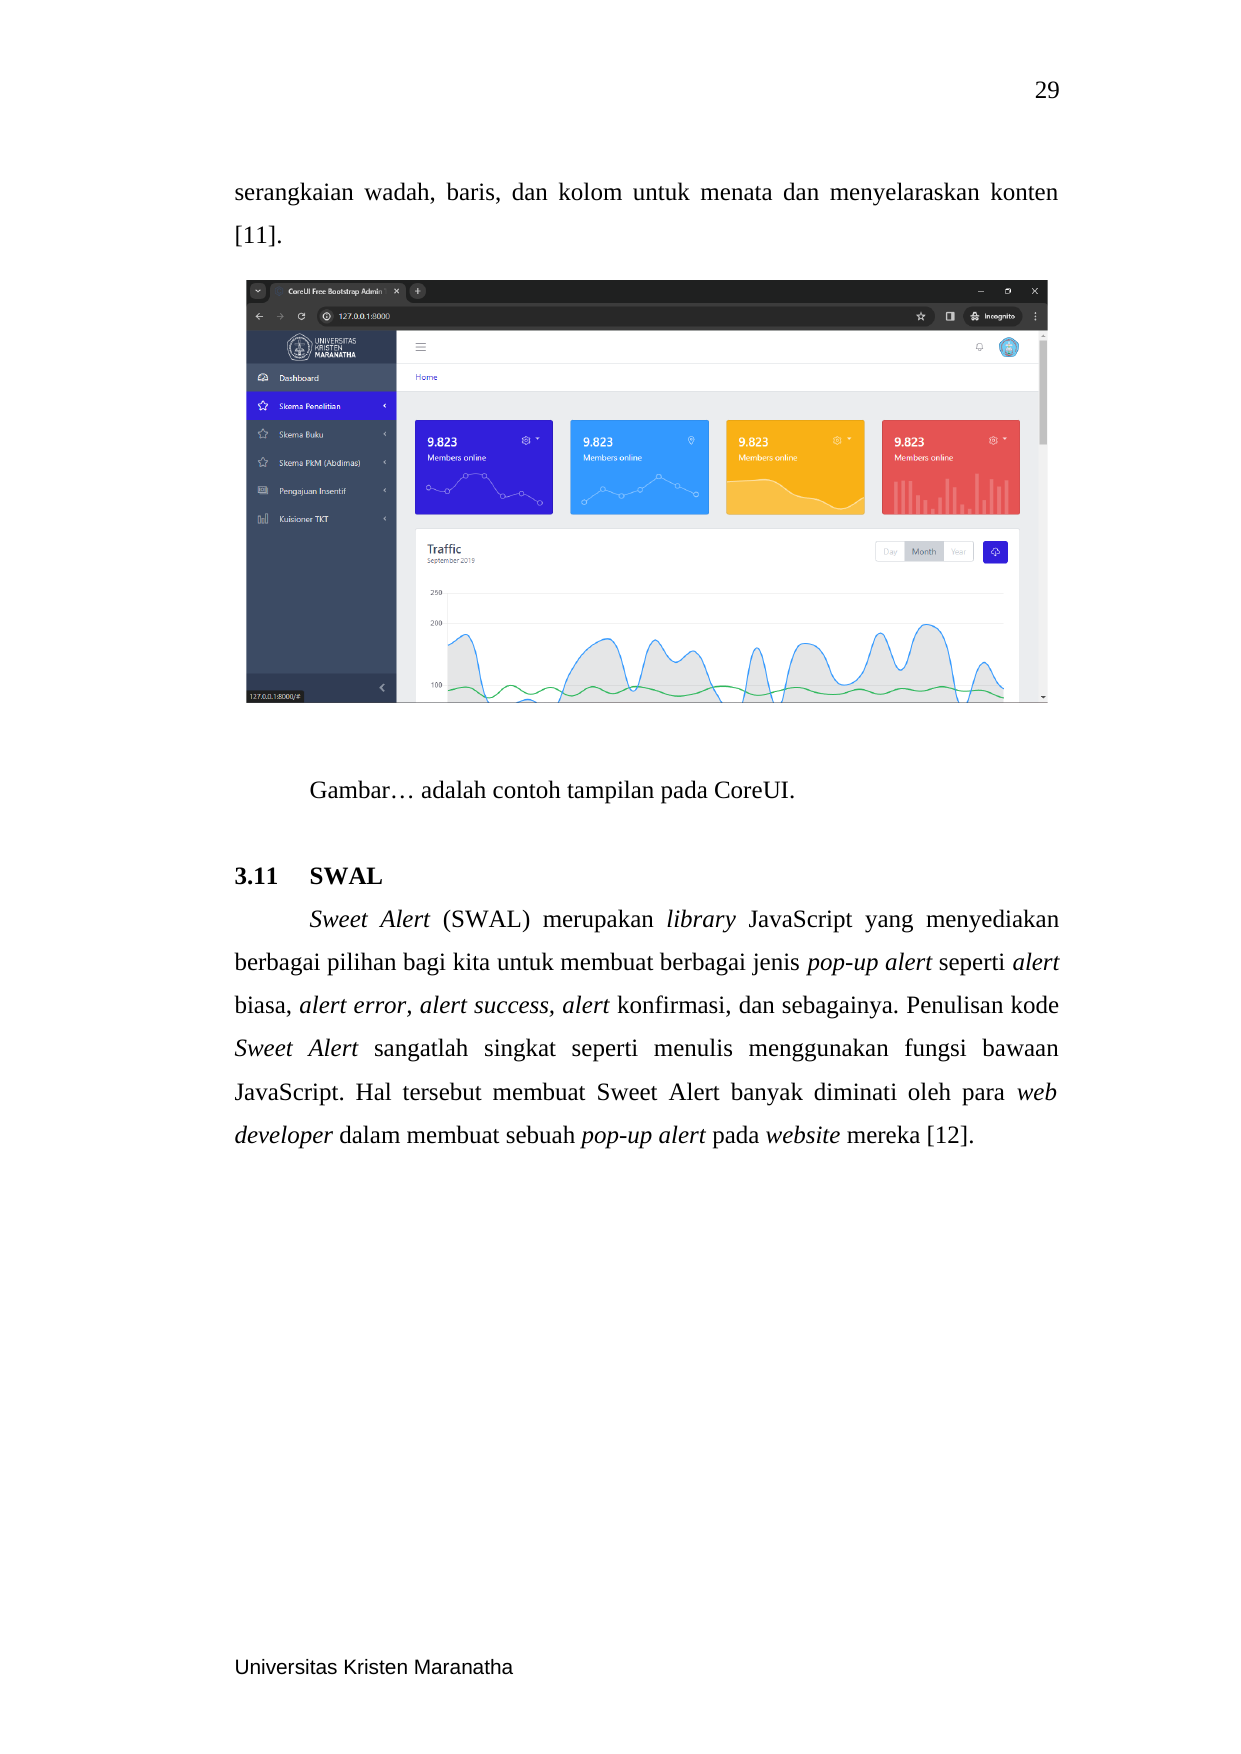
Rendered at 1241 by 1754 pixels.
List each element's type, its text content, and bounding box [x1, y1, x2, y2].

text Sweet Alert (SWAL) merupakan library JavaScript yang menyediakan berbagai pilihan bagi kita untuk membuat berbagai jenis pop-up alert seperti alert biasa, alert error, alert success, alert konfirmasi, dan sebagainya. Penulisan kode Sweet Alert sangatlah singkat seperti menulis menggunakan fungsi bawaan JavaScript. Hal tersebut membuat Sweet Alert banyak diminati oleh para web developer dalam membuat sebuah pop-up alert pada website mereka. [234, 904, 1059, 1148]
text Gambar… adalah contoh tampilan pada CoreUI. [234, 775, 1059, 803]
subtitle 3.11 SWAL [234, 861, 1059, 890]
picture [246, 280, 1048, 703]
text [234, 177, 1059, 249]
